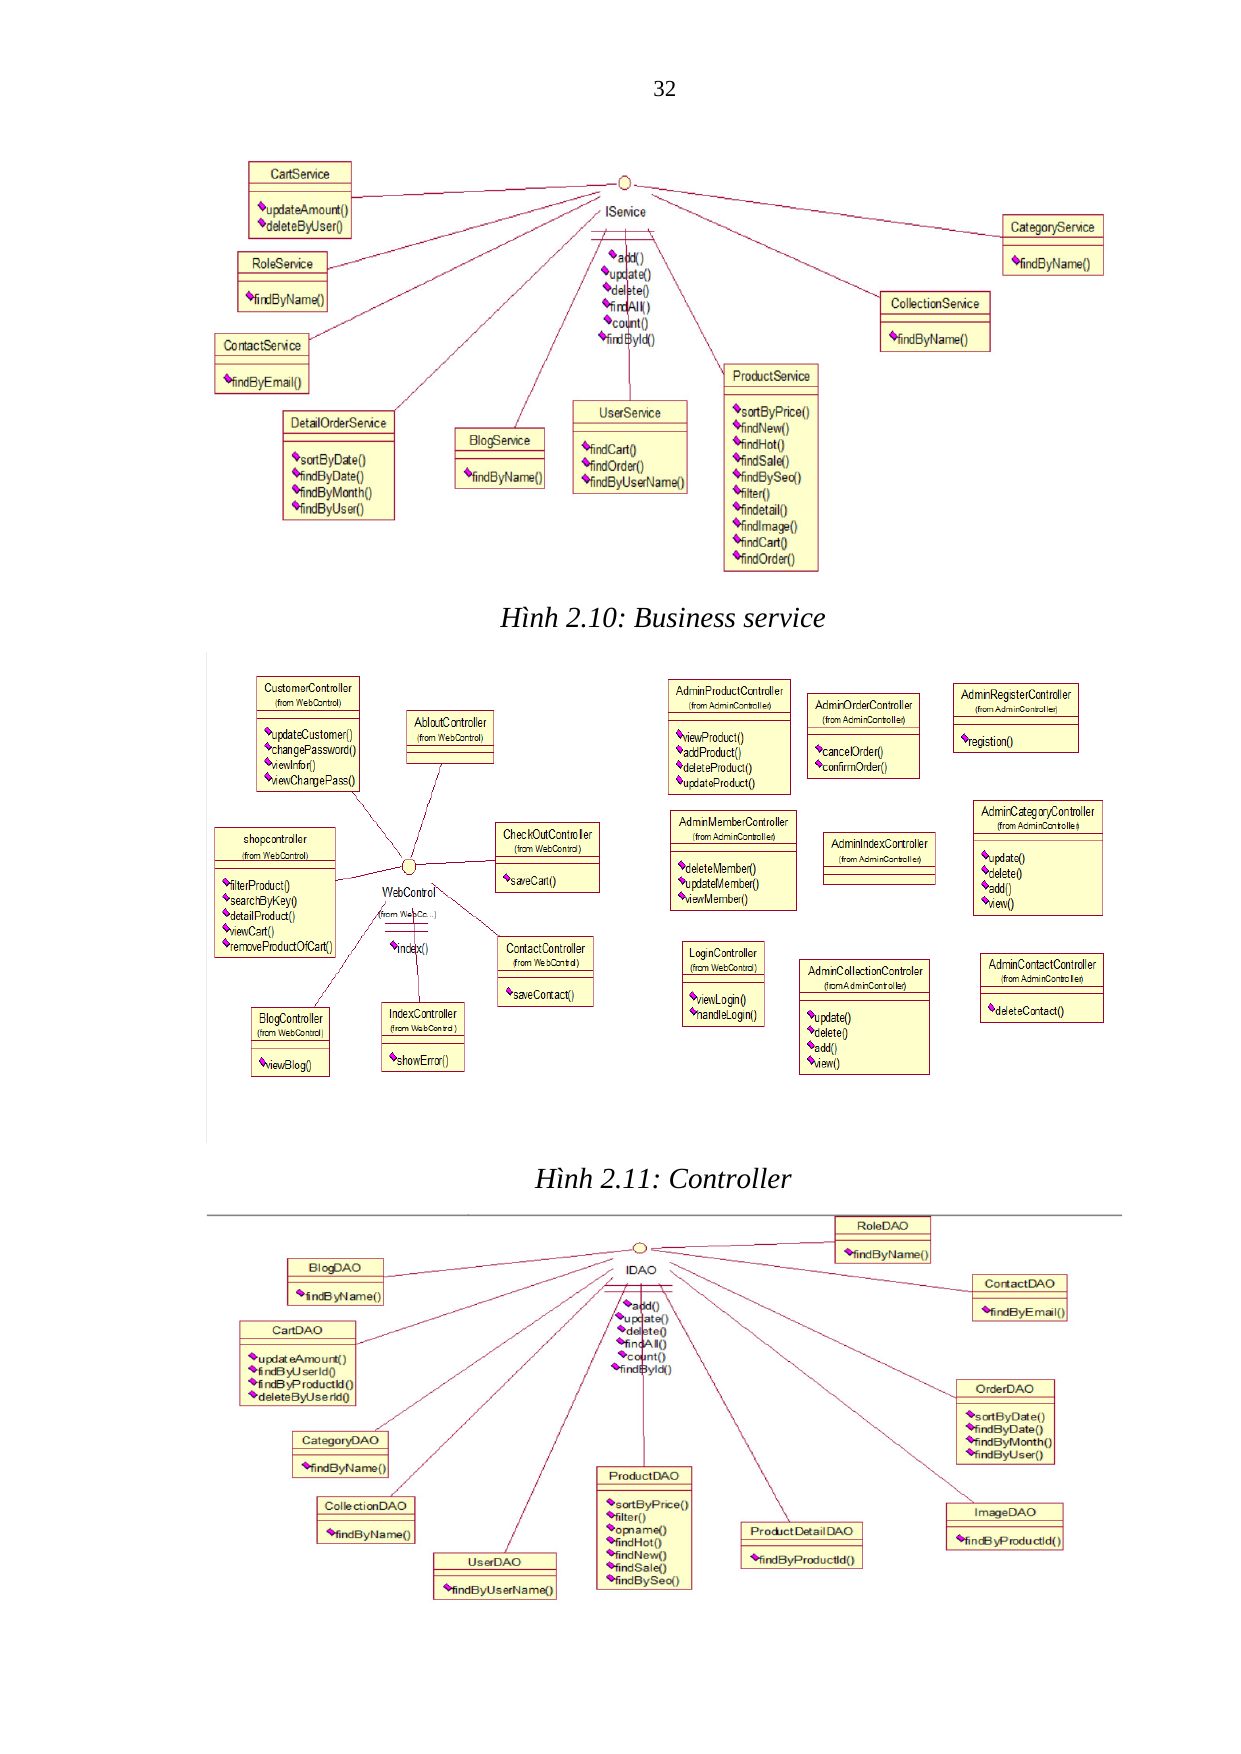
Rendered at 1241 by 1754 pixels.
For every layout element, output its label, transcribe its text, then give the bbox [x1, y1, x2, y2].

picture [206, 652, 1123, 1143]
text Hình 2.11: Controller [207, 1162, 1122, 1195]
text Hình 2.10: Business service [207, 600, 1122, 634]
picture [206, 1214, 1123, 1631]
picture [206, 147, 1123, 582]
